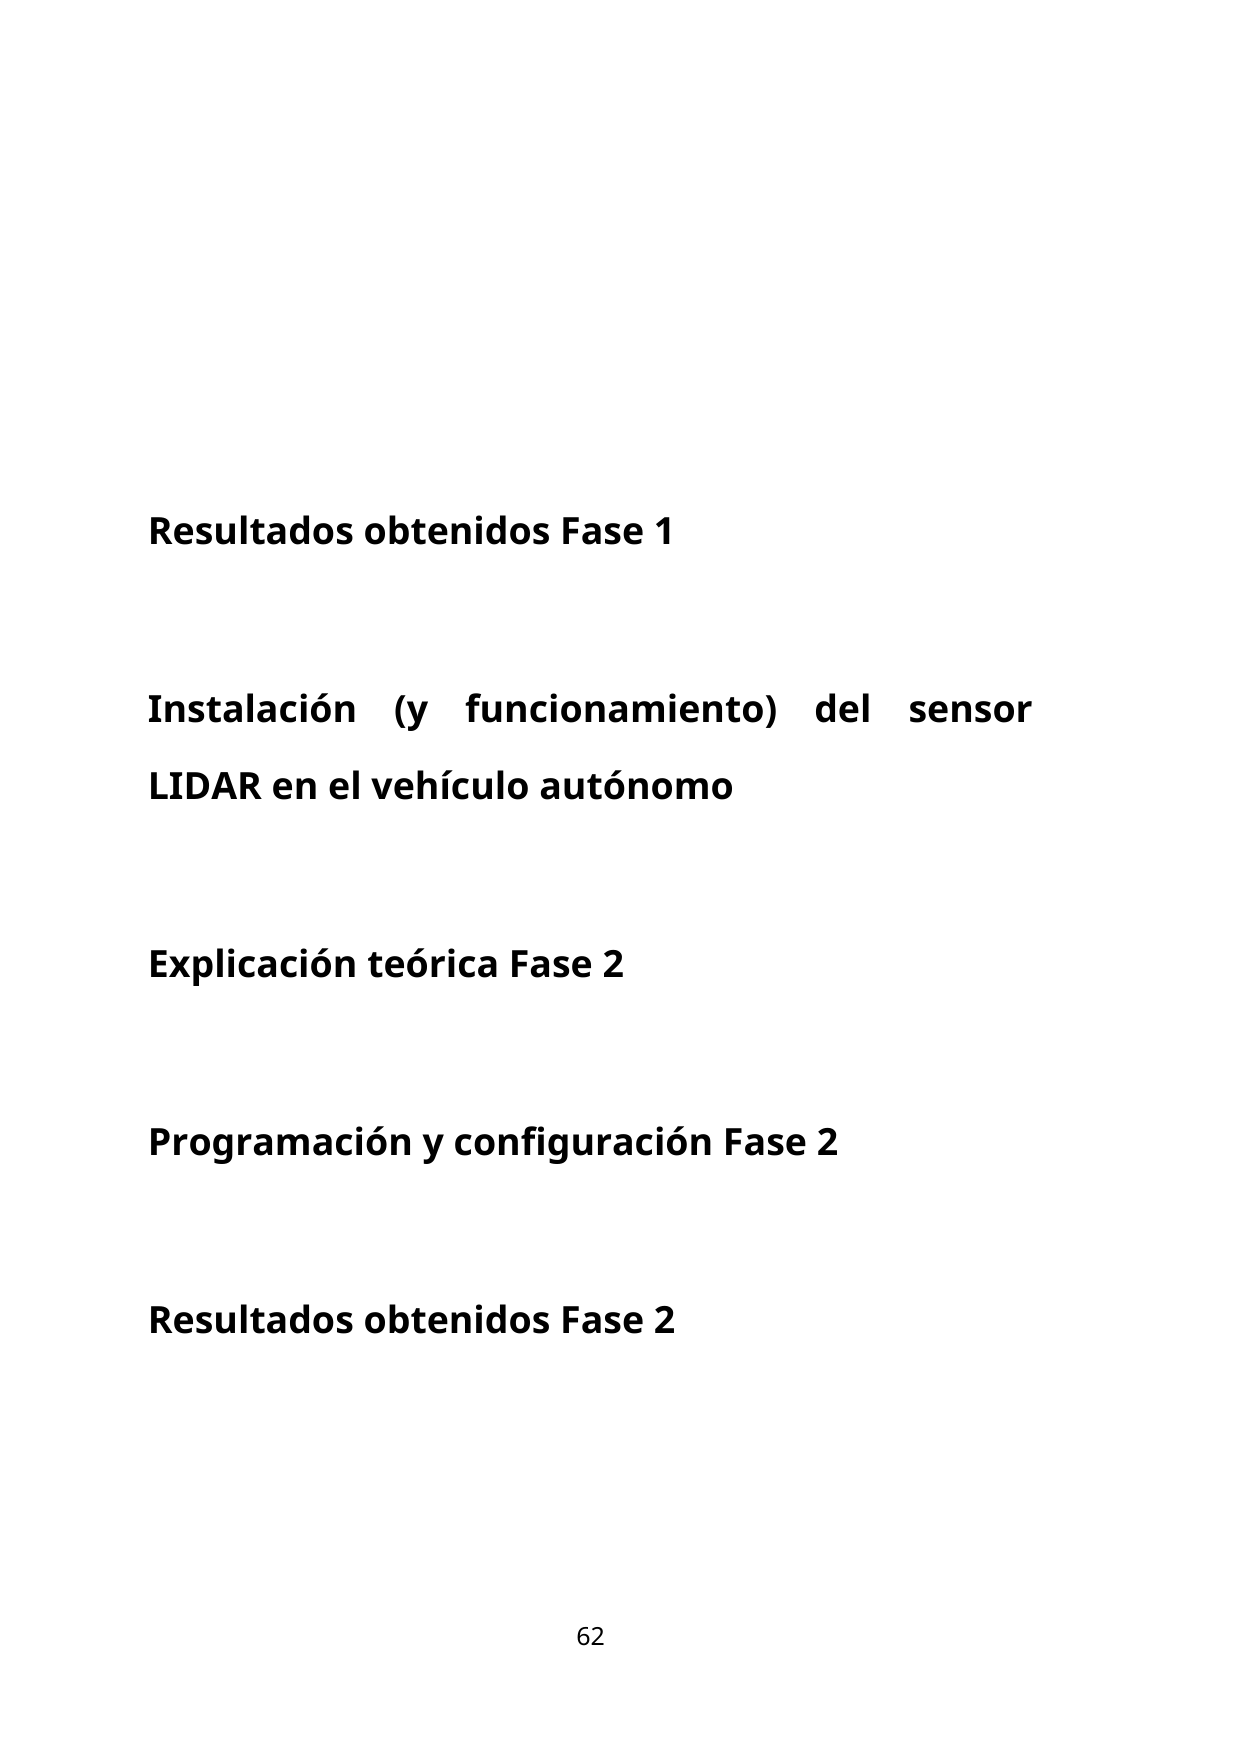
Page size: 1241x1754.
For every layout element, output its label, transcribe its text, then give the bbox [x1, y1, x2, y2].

text Explicación teórica Fase 2 [148, 937, 1033, 988]
text Programación y configuración Fase 2 [148, 1116, 1033, 1167]
text Resultados obtenidos Fase 2 [148, 1294, 1033, 1345]
text Resultados obtenidos Fase 1 [148, 504, 1033, 556]
text Instalación (y funcionamiento) del sensor LIDAR en el vehículo autónomo [148, 683, 1033, 810]
